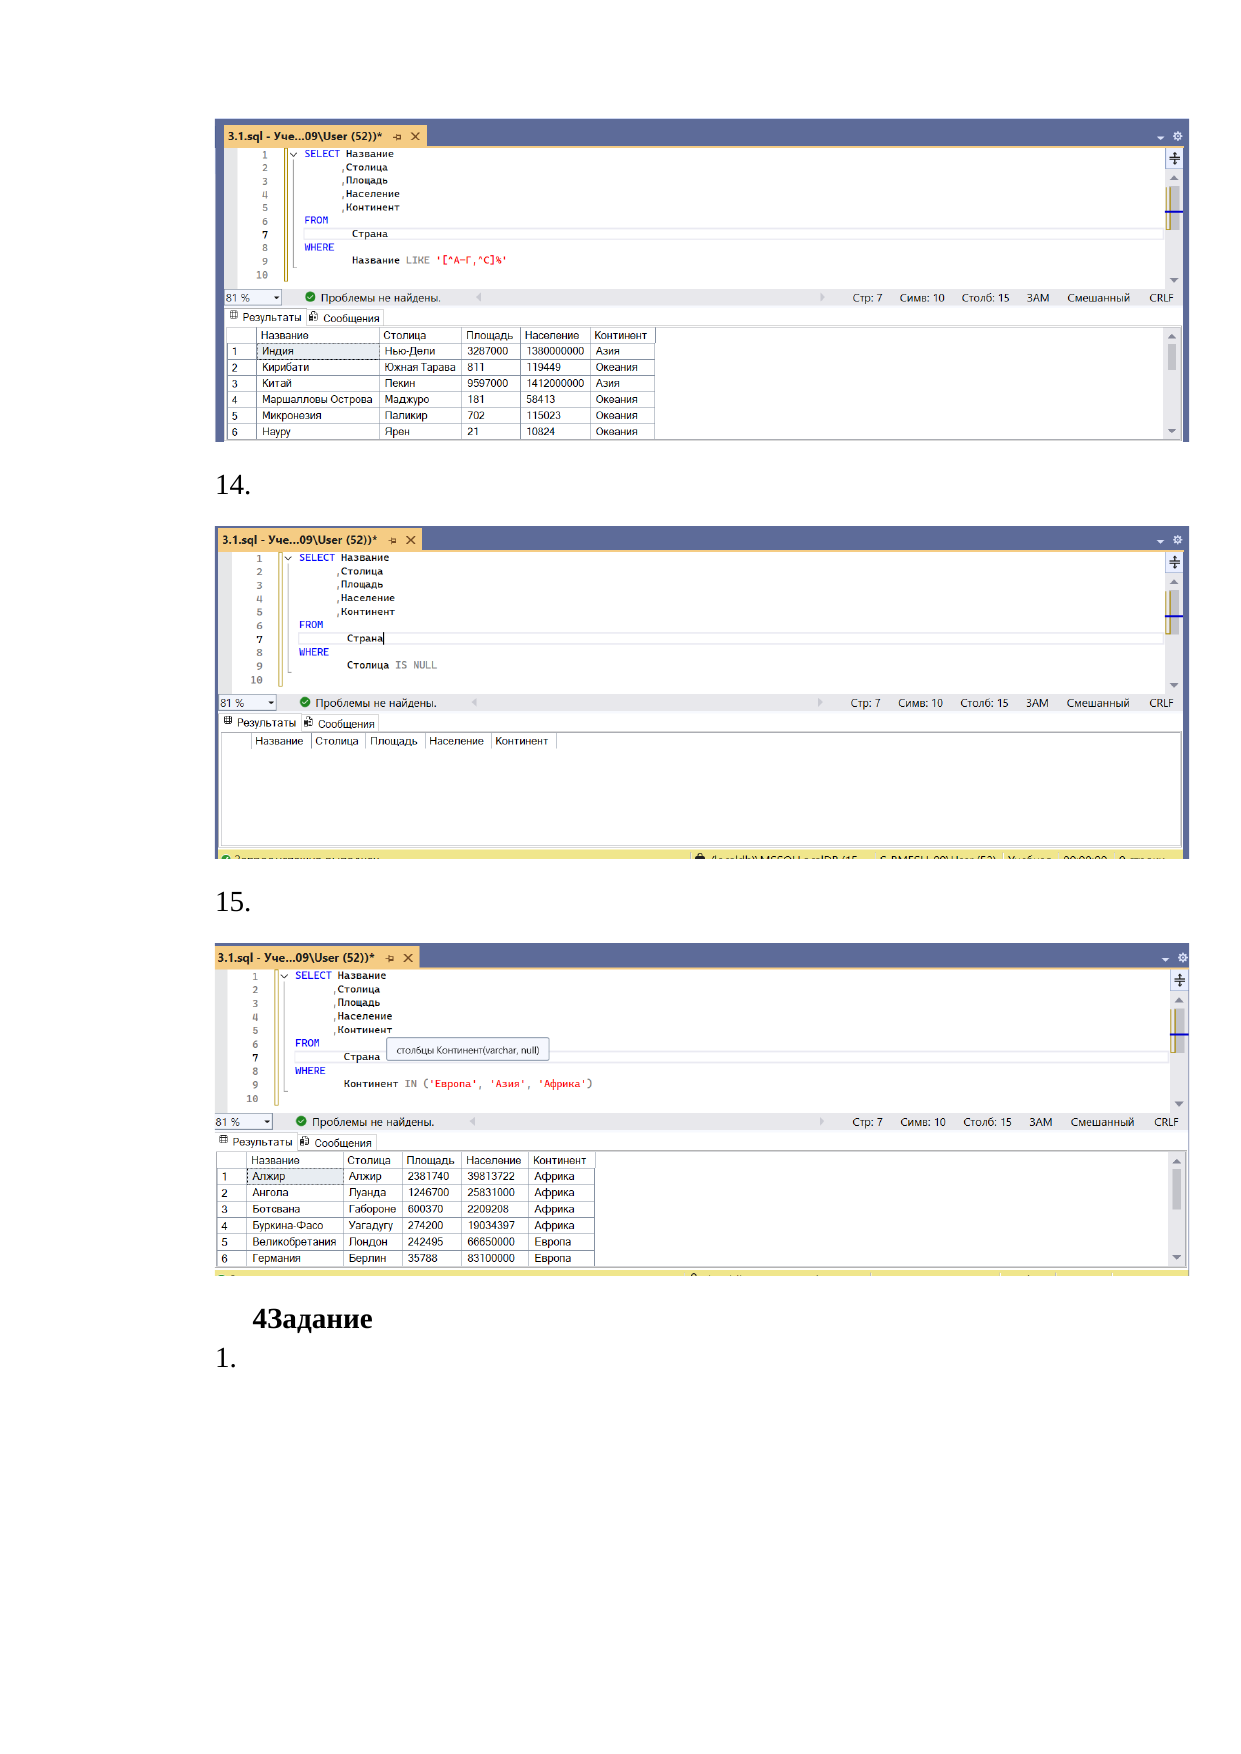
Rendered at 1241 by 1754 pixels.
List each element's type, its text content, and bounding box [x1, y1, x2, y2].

picture [214, 118, 1190, 442]
picture [214, 943, 1190, 1276]
picture [214, 526, 1190, 859]
text 15. [215, 884, 1152, 917]
subtitle 4Задание [252, 1301, 1152, 1335]
text 14. [215, 467, 1152, 501]
